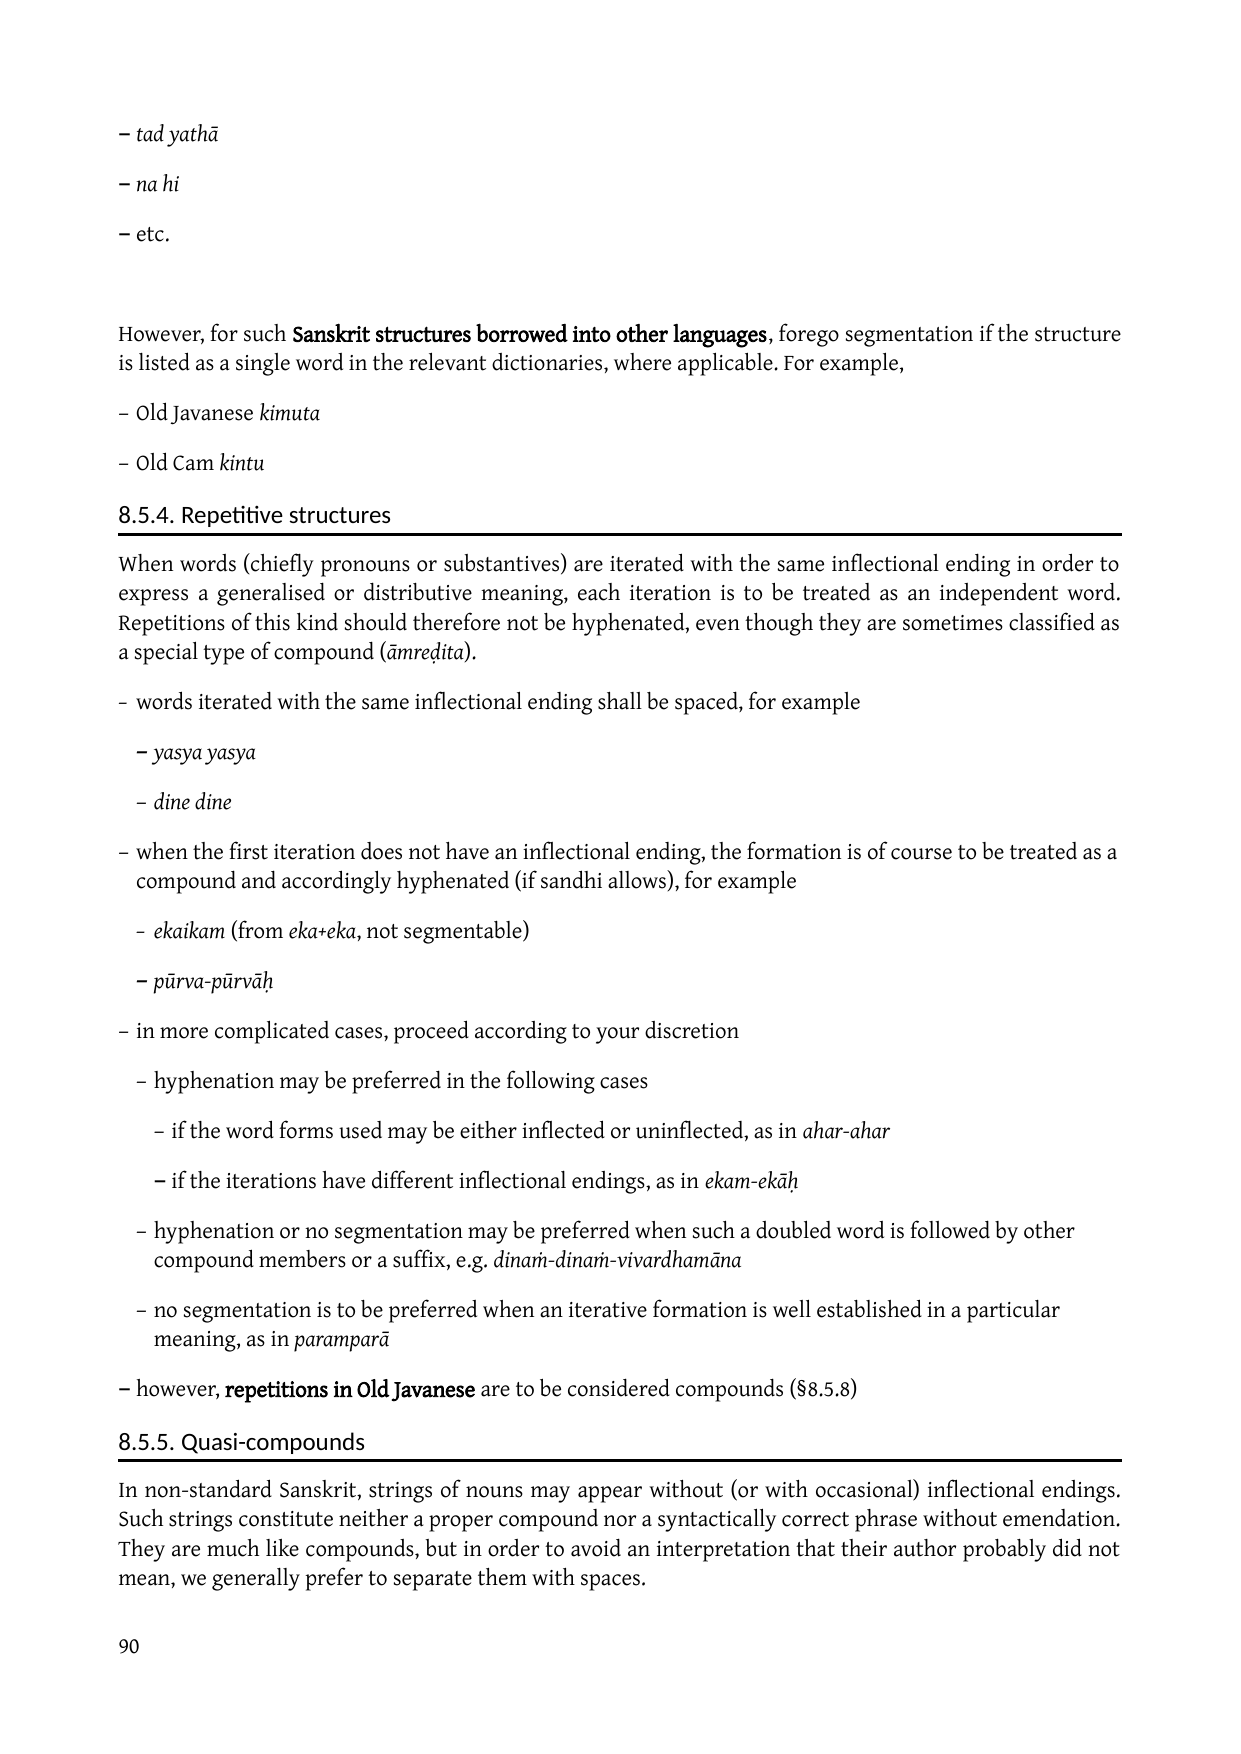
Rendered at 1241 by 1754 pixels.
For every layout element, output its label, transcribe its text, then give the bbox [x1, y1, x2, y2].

list if the word forms used may be either inflected or uninflected, as in ahar-ahar [153, 1115, 1122, 1144]
list pūrva-pūrvāḥ [136, 965, 1122, 994]
text In non-standard Sanskrit, strings of nouns may appear without (or with occasional) inflectional endings. Such strings constitute neither a proper compound nor a syntactically correct phrase without emendation. They are much like compounds, but in order to avoid an interpretation that their author probably did not mean, we generally prefer to separate them with spaces. [118, 1474, 1122, 1591]
text However, for such Sanskrit structures borrowed into other languages, forego segmentation if the structure is listed as a single word in the relevant dictionaries, where applicable. For example, [118, 318, 1122, 376]
list however, repetitions in Old Javanese are to be considered compounds (§8.5.8) [118, 1373, 1122, 1402]
list in more complicated cases, proceed according to your discretion [118, 1015, 1122, 1044]
list yasya yasya [136, 736, 1122, 765]
list hyphenation may be preferred in the following cases [136, 1065, 1122, 1094]
list tad yathā [118, 118, 1122, 147]
list Old Javanese kimuta [118, 397, 1122, 426]
subtitle Quasi-compounds [118, 1423, 1122, 1459]
subtitle Repetitive structures [118, 497, 1122, 533]
list if the iterations have different inflectional endings, as in ekam-ekāḥ [153, 1165, 1122, 1194]
list dine dine [136, 786, 1122, 815]
list hyphenation or no segmentation may be preferred when such a doubled word is followed by other compound members or a suffix, e.g. dinaṁ-dinaṁ-vivardhamāna [136, 1215, 1122, 1273]
list no segmentation is to be preferred when an iterative formation is well established in a particular meaning, as in paramparā [136, 1294, 1122, 1352]
list when the first iteration does not have an inflectional ending, the formation is of course to be treated as a compound and accordingly hyphenated (if sandhi allows), for example [118, 836, 1122, 894]
list na hi [118, 168, 1122, 197]
list ekaikam (from eka+eka, not segmentable) [136, 915, 1122, 944]
list Old Cam kintu [118, 447, 1122, 476]
text When words (chiefly pronouns or substantives) are iterated with the same inflectional ending in order to express a generalised or distributive meaning, each iteration is to be treated as an independent word. Repetitions of this kind should therefore not be hyphenated, even though they are sometimes classified as a special type of compound (āmreḍita). [118, 548, 1122, 665]
list etc. [118, 218, 1122, 247]
list words iterated with the same inflectional ending shall be spaced, for example [118, 686, 1122, 715]
